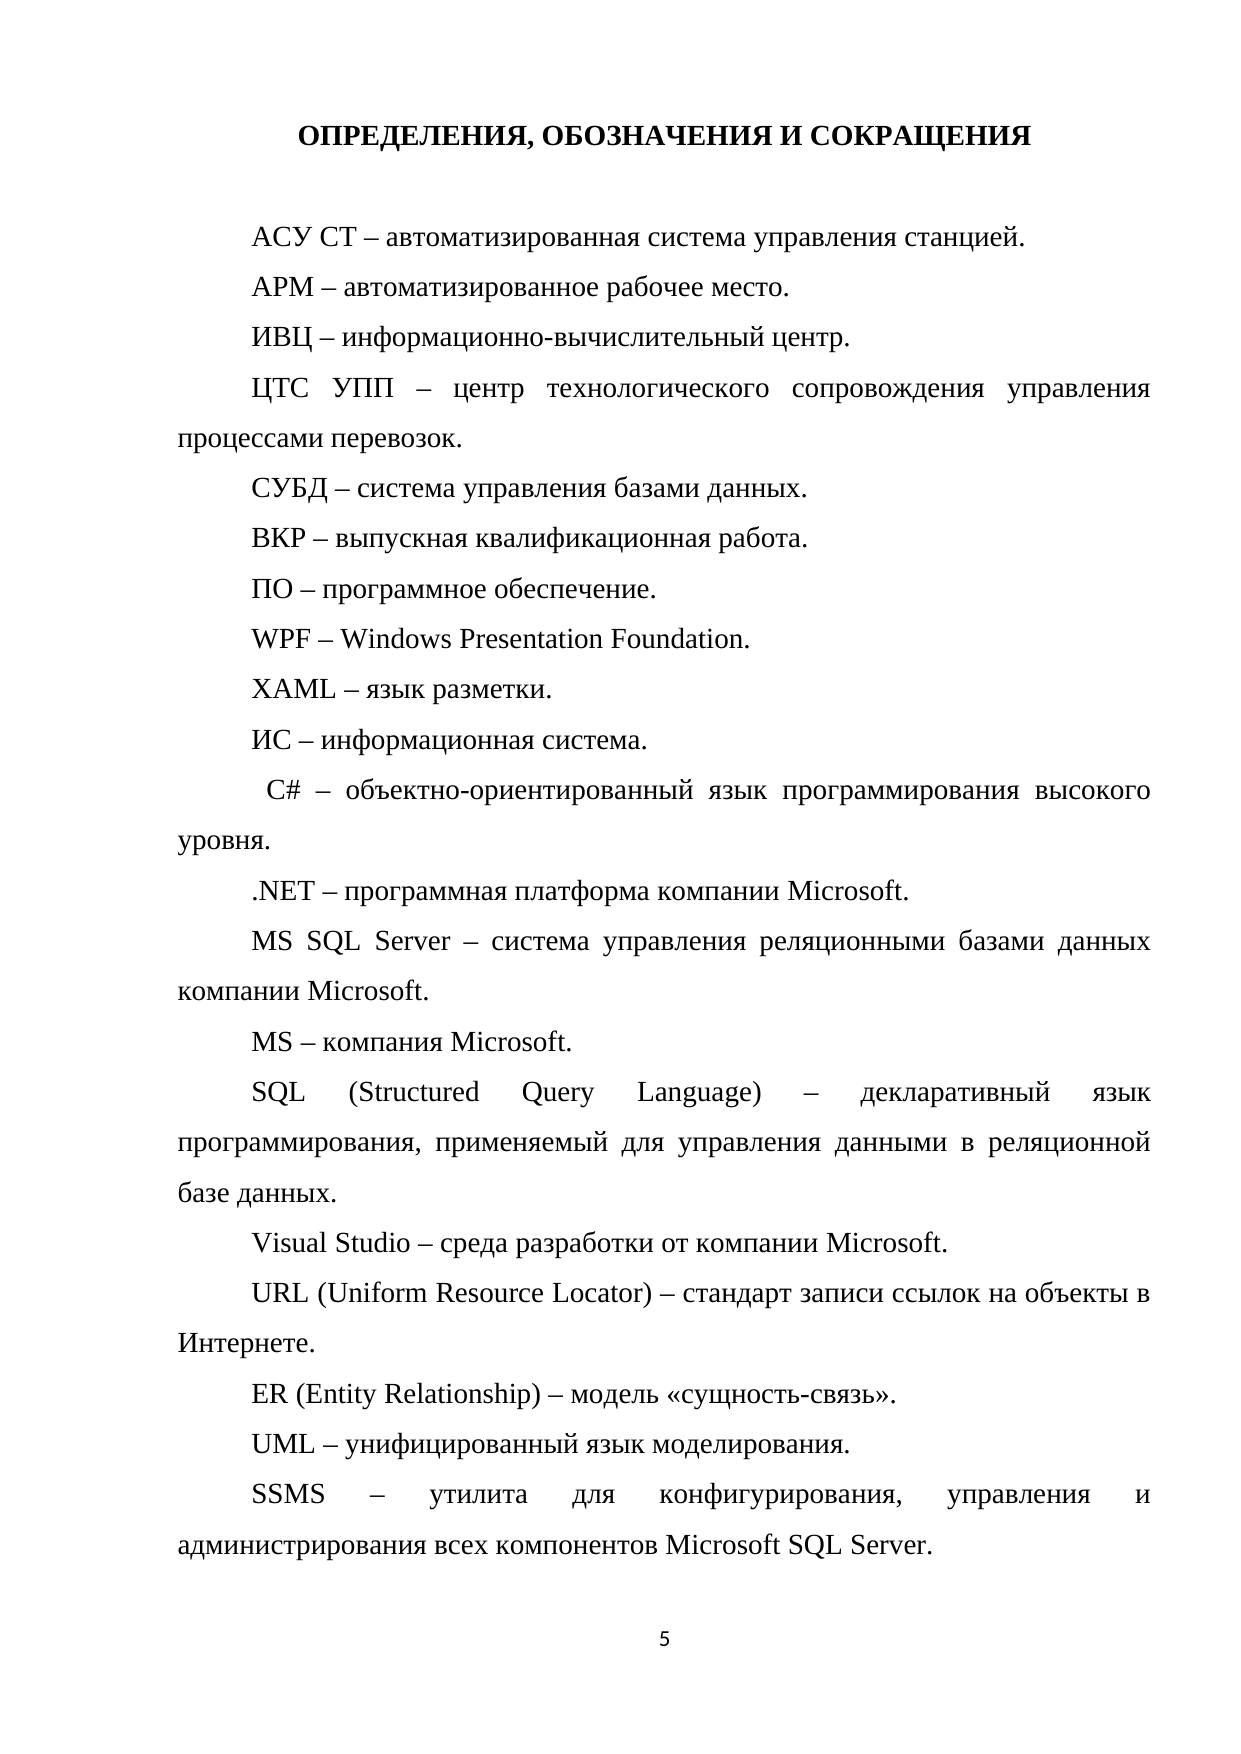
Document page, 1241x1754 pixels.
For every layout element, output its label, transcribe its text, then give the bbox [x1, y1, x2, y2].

text .NET – программная платформа компании Microsoft. [177, 873, 1152, 906]
text XAML – язык разметки. [177, 672, 1152, 705]
text Visual Studio – среда разработки от компании Microsoft. [177, 1225, 1152, 1258]
text URL (Uniform Resource Locator) – стандарт записи ссылок на объекты в Интернете. [177, 1275, 1152, 1359]
text MS SQL Server – система управления реляционными базами данных компании Microsoft. [177, 923, 1152, 1007]
text WPF – Windows Presentation Foundation. [177, 621, 1152, 655]
text ЦТС УПП – центр технологического сопровождения управления процессами перевозок. [177, 370, 1152, 453]
text АСУ СТ – автоматизированная система управления станцией. [177, 219, 1152, 252]
text MS – компания Microsoft. [177, 1024, 1152, 1057]
text SSMS – утилита для конфигурирования, управления и администрирования всех компонентов Microsoft SQL Server. [177, 1477, 1152, 1560]
text АРМ – автоматизированное рабочее место. [177, 269, 1152, 303]
text SQL (Structured Query Language) – декларативный язык программирования, применяемый для управления данными в реляционной базе данных. [177, 1074, 1152, 1208]
text ПО – программное обеспечение. [177, 571, 1152, 604]
text UML – унифицированный язык моделирования. [177, 1426, 1152, 1460]
text ER (Entity Relationship) – модель «сущность-связь». [177, 1376, 1152, 1409]
text C# – объектно-ориентированный язык программирования высокого уровня. [177, 772, 1152, 856]
text ИВЦ – информационно-вычислительный центр. [177, 319, 1152, 353]
text ВКР – выпускная квалификационная работа. [177, 521, 1152, 554]
text ИС – информационная система. [177, 722, 1152, 755]
text СУБД – система управления базами данных. [177, 470, 1152, 504]
text ОПРЕДЕЛЕНИЯ, ОБОЗНАЧЕНИЯ И СОКРАЩЕНИЯ [177, 118, 1152, 152]
